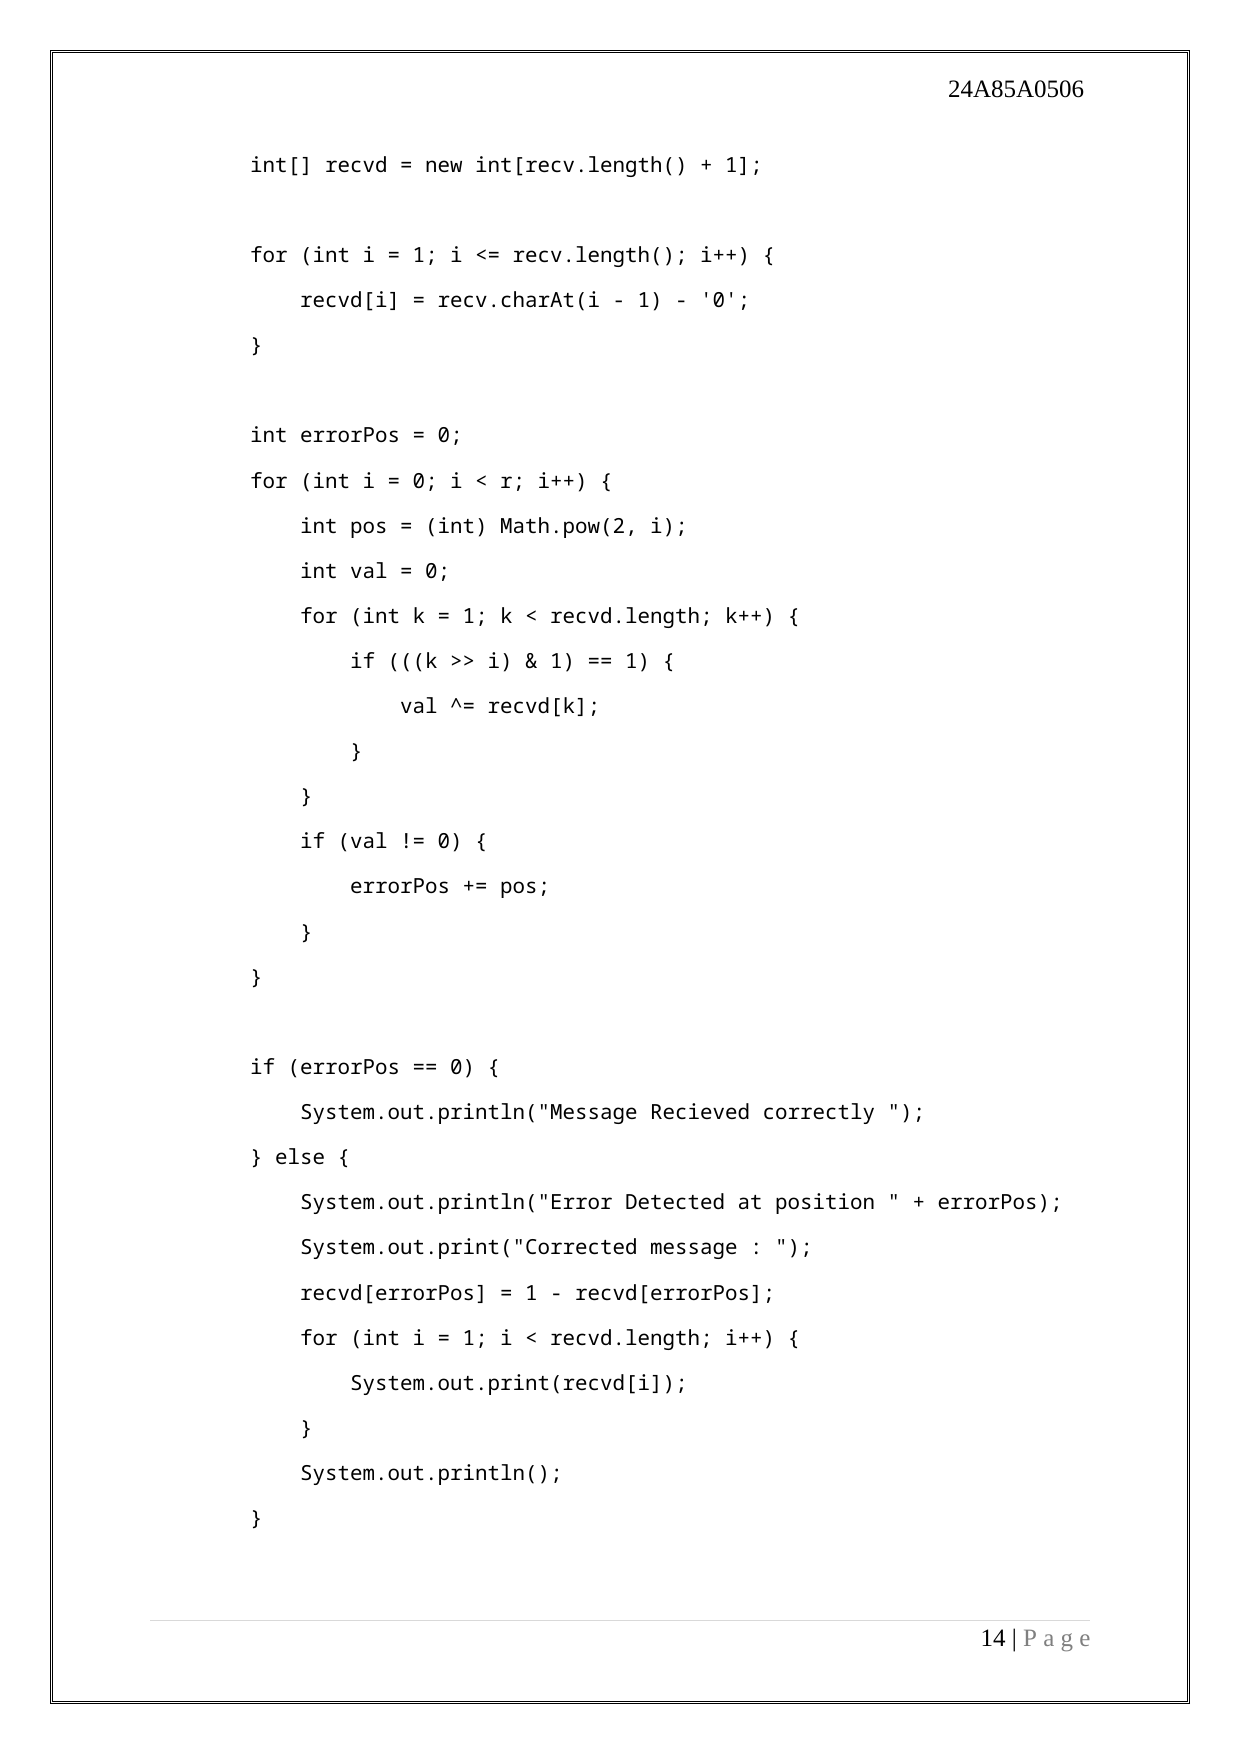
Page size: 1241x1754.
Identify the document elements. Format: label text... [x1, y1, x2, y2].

text for (int i = 1; i < recvd.length; i++) { [150, 1323, 1090, 1351]
text } [150, 781, 1090, 810]
text for (int k = 1; k < recvd.length; k++) { [150, 601, 1090, 629]
text errorPos += pos; [150, 872, 1090, 900]
text } [150, 917, 1090, 945]
text } [150, 962, 1090, 990]
text System.out.println("Message Recieved correctly "); [150, 1097, 1090, 1126]
text int[] recvd = new int[recv.length() + 1]; [150, 150, 1090, 178]
text int errorPos = 0; [150, 421, 1090, 449]
text int val = 0; [150, 556, 1090, 584]
text val ^= recvd[k]; [150, 691, 1090, 720]
text } [150, 1503, 1090, 1532]
text } [150, 1413, 1090, 1441]
text recvd[errorPos] = 1 - recvd[errorPos]; [150, 1278, 1090, 1306]
text if (((k >> i) & 1) == 1) { [150, 646, 1090, 674]
text if (val != 0) { [150, 827, 1090, 855]
text if (errorPos == 0) { [150, 1052, 1090, 1081]
text } else { [150, 1142, 1090, 1171]
text System.out.print("Corrected message : "); [150, 1232, 1090, 1261]
text System.out.println("Error Detected at position " + errorPos); [150, 1187, 1090, 1216]
text for (int i = 1; i <= recv.length(); i++) { [150, 240, 1090, 269]
text } [150, 330, 1090, 359]
text for (int i = 0; i < r; i++) { [150, 466, 1090, 494]
text int pos = (int) Math.pow(2, i); [150, 511, 1090, 539]
text System.out.println(); [150, 1458, 1090, 1486]
text System.out.print(recvd[i]); [150, 1368, 1090, 1396]
text } [150, 736, 1090, 765]
text recvd[i] = recv.charAt(i - 1) - '0'; [150, 285, 1090, 314]
